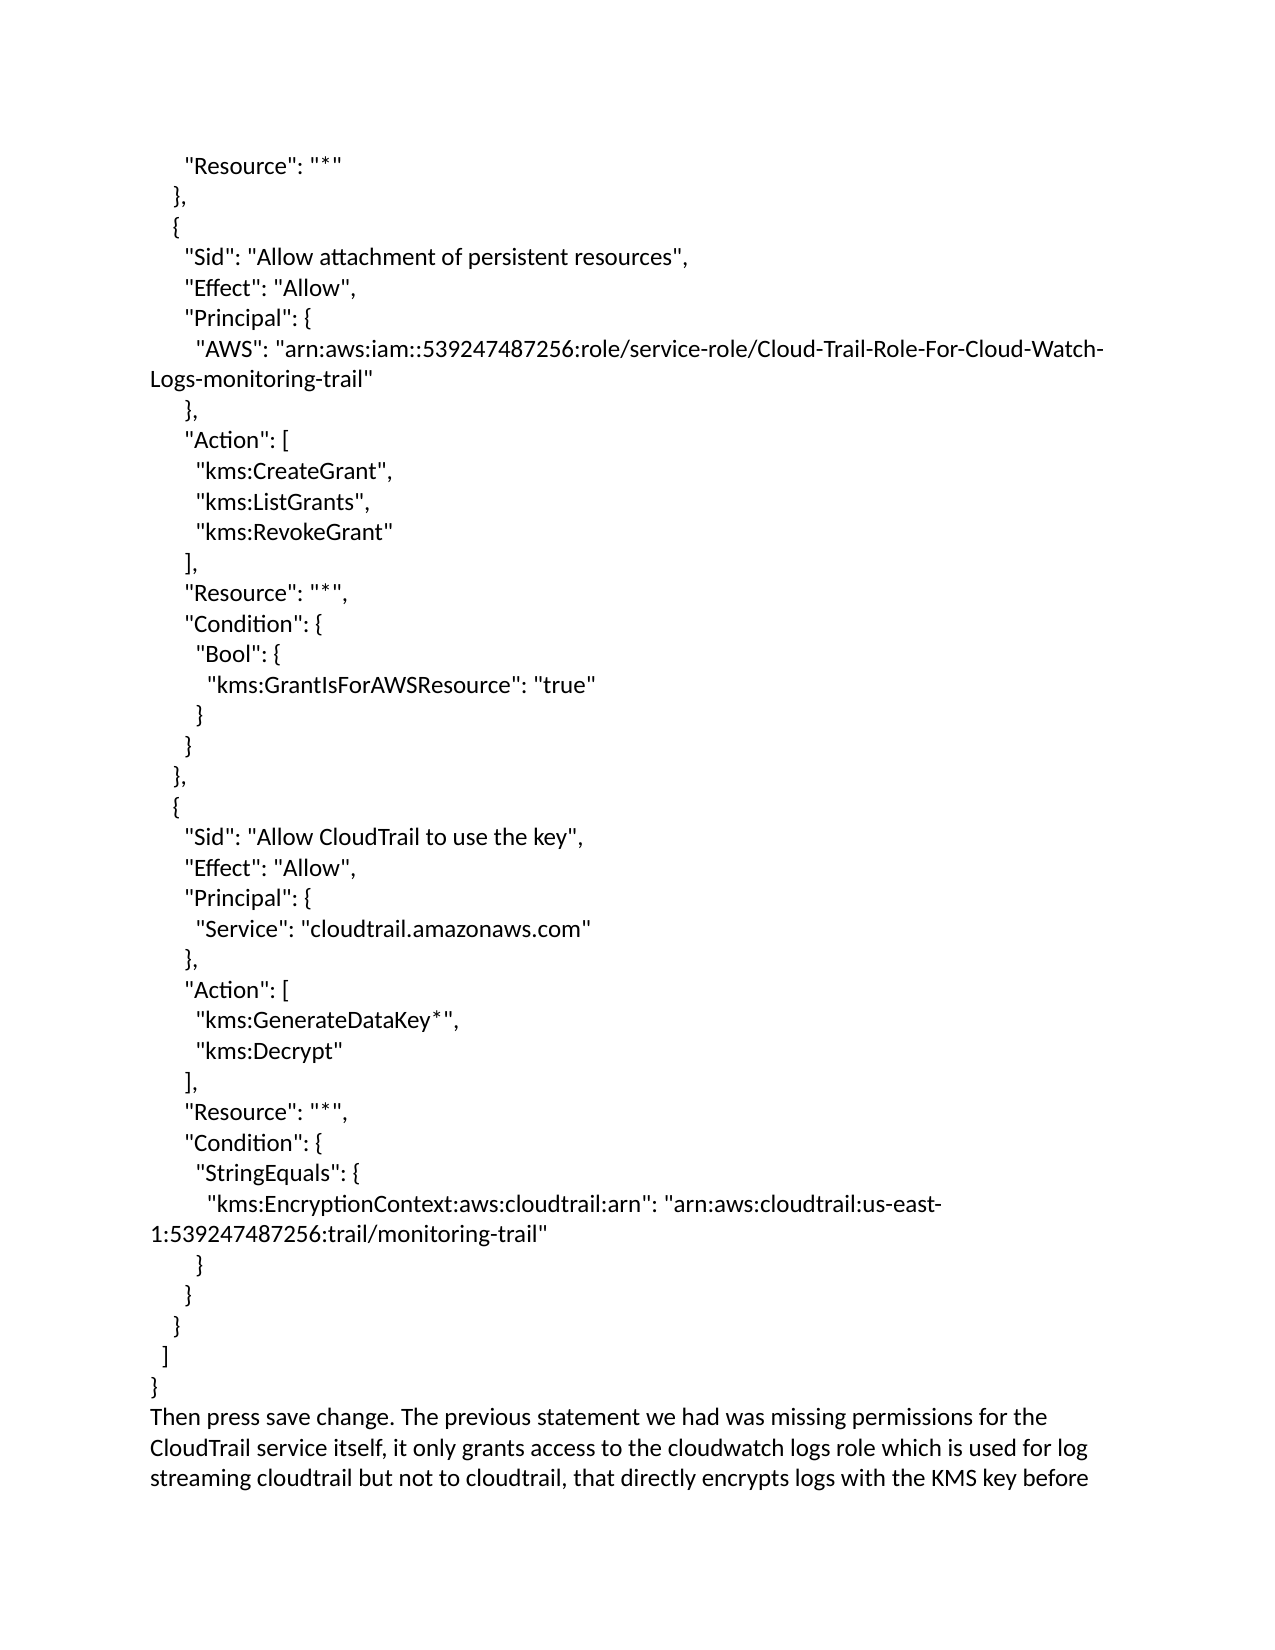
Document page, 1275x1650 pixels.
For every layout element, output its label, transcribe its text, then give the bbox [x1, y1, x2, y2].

text }, [150, 943, 1125, 974]
text "Resource": "*", [150, 1096, 1125, 1127]
text "kms:RevokeGrant" [150, 516, 1125, 547]
text "Sid": "Allow CloudTrail to use the key", [150, 821, 1125, 852]
text "kms:CreateGrant", [150, 455, 1125, 486]
text "Service": "cloudtrail.amazonaws.com" [150, 913, 1125, 943]
text } [150, 699, 1125, 730]
text ], [150, 547, 1125, 577]
text ], [150, 1066, 1125, 1096]
text "Principal": { [150, 303, 1125, 333]
text "Effect": "Allow", [150, 272, 1125, 303]
text "kms:GenerateDataKey*", [150, 1004, 1125, 1035]
text "kms:ListGrants", [150, 486, 1125, 516]
text "Action": [ [150, 425, 1125, 455]
text } [150, 730, 1125, 760]
text "kms:EncryptionContext:aws:cloudtrail:arn": "arn:aws:cloudtrail:us-east-1:539247487256:trail/monitoring-trail" [150, 1188, 1125, 1249]
text }, [150, 760, 1125, 791]
text "StringEquals": { [150, 1157, 1125, 1188]
text "Action": [ [150, 974, 1125, 1004]
text "Condition": { [150, 608, 1125, 638]
text "Resource": "*", [150, 577, 1125, 608]
text "Sid": "Allow attachment of persistent resources", [150, 242, 1125, 272]
text "kms:Decrypt" [150, 1035, 1125, 1066]
text ] [150, 1340, 1125, 1371]
text }, [150, 394, 1125, 425]
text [150, 1401, 1125, 1493]
text } [150, 1279, 1125, 1310]
text { [150, 791, 1125, 821]
text { [150, 211, 1125, 242]
text "Condition": { [150, 1127, 1125, 1157]
text } [150, 1371, 1125, 1401]
text "Resource": "*" [150, 150, 1125, 181]
text "Effect": "Allow", [150, 852, 1125, 882]
text "Bool": { [150, 638, 1125, 669]
text }, [150, 181, 1125, 211]
text "kms:GrantIsForAWSResource": "true" [150, 669, 1125, 699]
text "Principal": { [150, 882, 1125, 913]
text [150, 333, 1125, 394]
text } [150, 1310, 1125, 1340]
text } [150, 1249, 1125, 1279]
